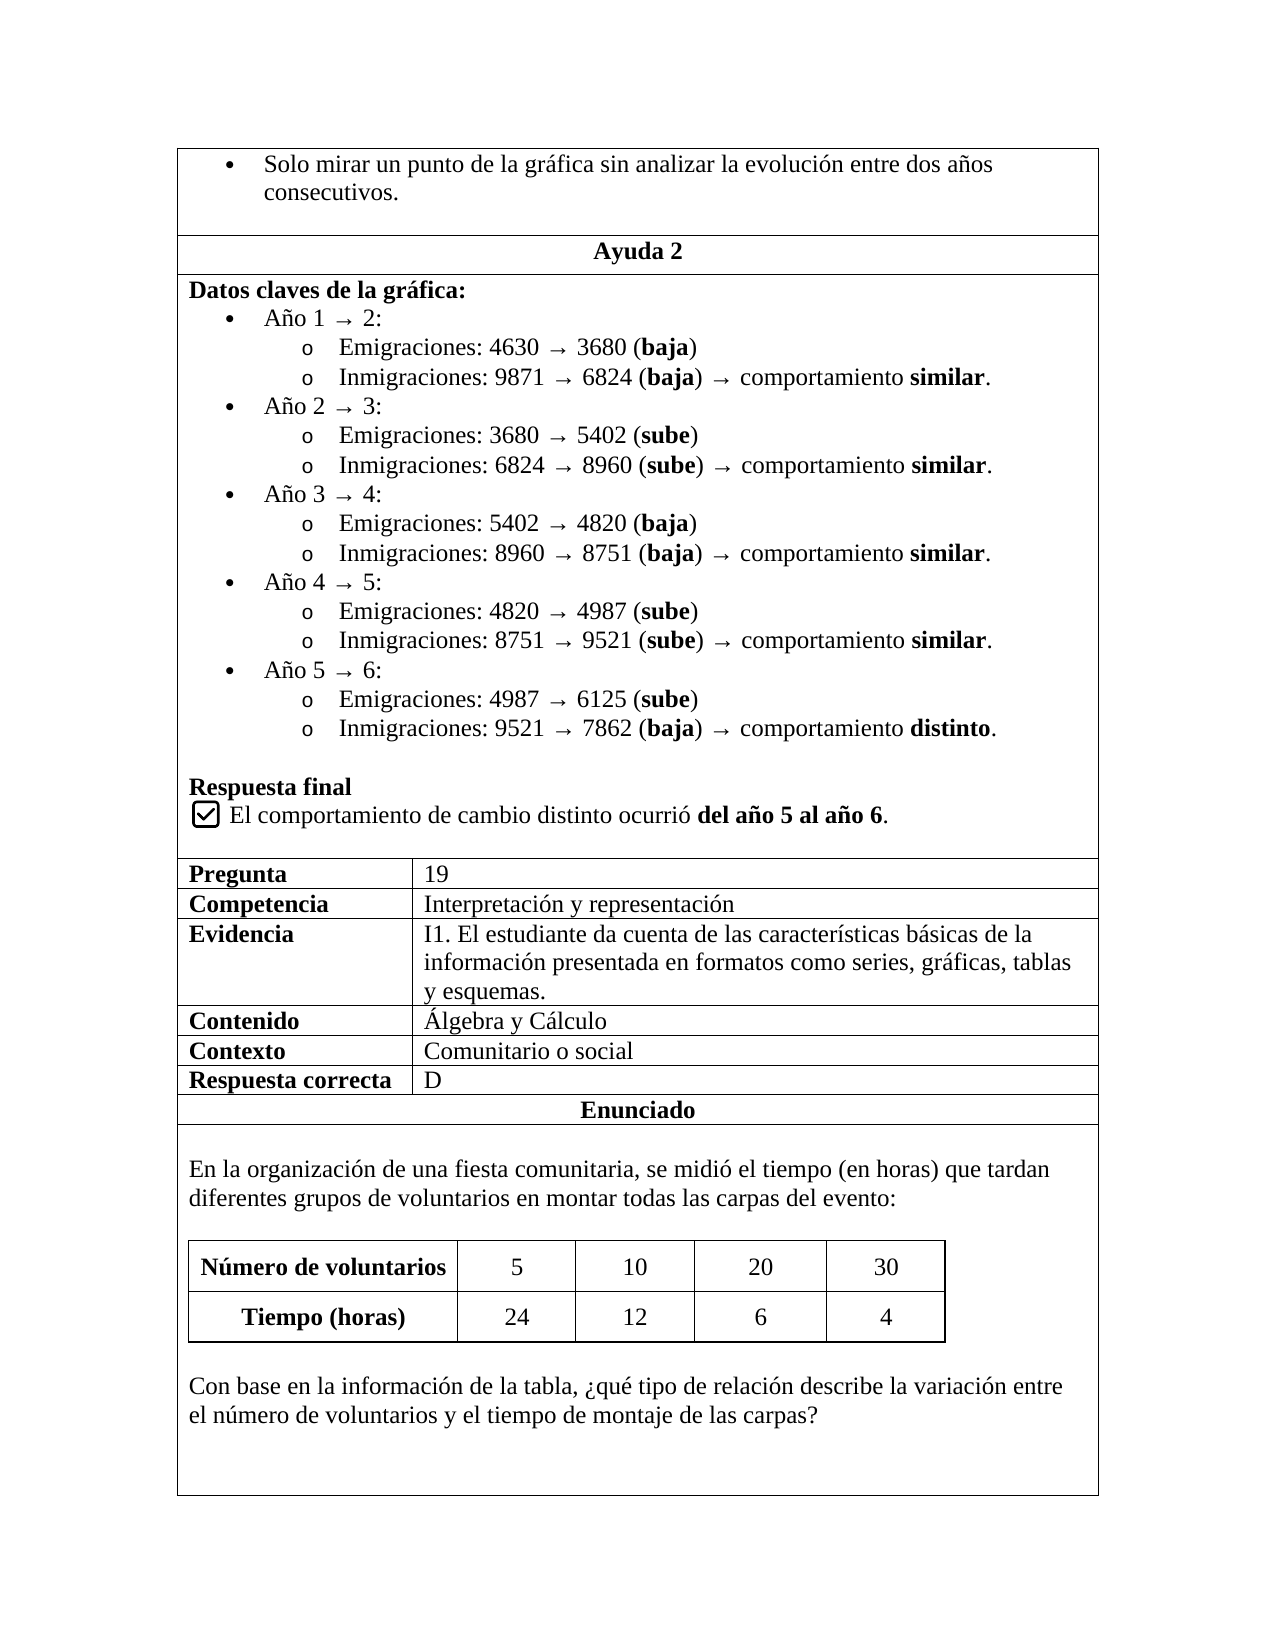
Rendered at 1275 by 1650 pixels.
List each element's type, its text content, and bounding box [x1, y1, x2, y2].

table_cell Álgebra y Cálculo [413, 1006, 1098, 1035]
table_cell Competencia [178, 889, 412, 918]
table_cell Contexto [178, 1036, 412, 1064]
table_cell Interpretación y representación [413, 889, 1098, 918]
table_cell Respuesta correcta [178, 1066, 412, 1094]
table_cell 19 [413, 859, 1098, 888]
table_cell Enunciado [178, 1095, 1098, 1124]
table_cell Pregunta [178, 859, 412, 888]
table_cell Ayuda 2 [178, 236, 1098, 274]
table_cell I1. El estudiante da cuenta de las características básicas de la información presentada en formatos como series, gráficas, tablas y esquemas. [413, 919, 1098, 1005]
table_cell D [413, 1066, 1098, 1094]
table_cell Contenido [178, 1006, 412, 1035]
table_cell Datos claves de la gráfica: Año 1 → 2: Emigraciones: 4630 → 3680 (baja) Inmigraciones: 9871 → 6824 (baja) → comportamiento similar. Año 2 → 3: Emigraciones: 3680 → 5402 (sube) Inmigraciones: 6824 → 8960 (sube) → comportamiento similar. Año 3 → 4: Emigraciones: 5402 → 4820 (baja) Inmigraciones: 8960 → 8751 (baja) → comportamiento similar. Año 4 → 5: Emigraciones: 4820 → 4987 (sube) Inmigraciones: 8751 → 9521 (sube) → comportamiento similar. Año 5 → 6: Emigraciones: 4987 → 6125 (sube) Inmigraciones: 9521 → 7862 (baja) → comportamiento distinto. Respuesta final ✅ El comportamiento de cambio distinto ocurrió del año 5 al año 6. [178, 275, 1098, 858]
table_cell Evidencia [178, 919, 412, 1005]
table_cell Comunitario o social [413, 1036, 1098, 1064]
table_cell En la organización de una fiesta comunitaria, se midió el tiempo (en horas) que tardan diferentes grupos de voluntarios en montar todas las carpas del evento: Con base en la información de la tabla, ¿qué tipo de relación describe la variación entre el número de voluntarios y el tiempo de montaje de las carpas? [178, 1125, 1098, 1494]
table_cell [178, 149, 1098, 235]
